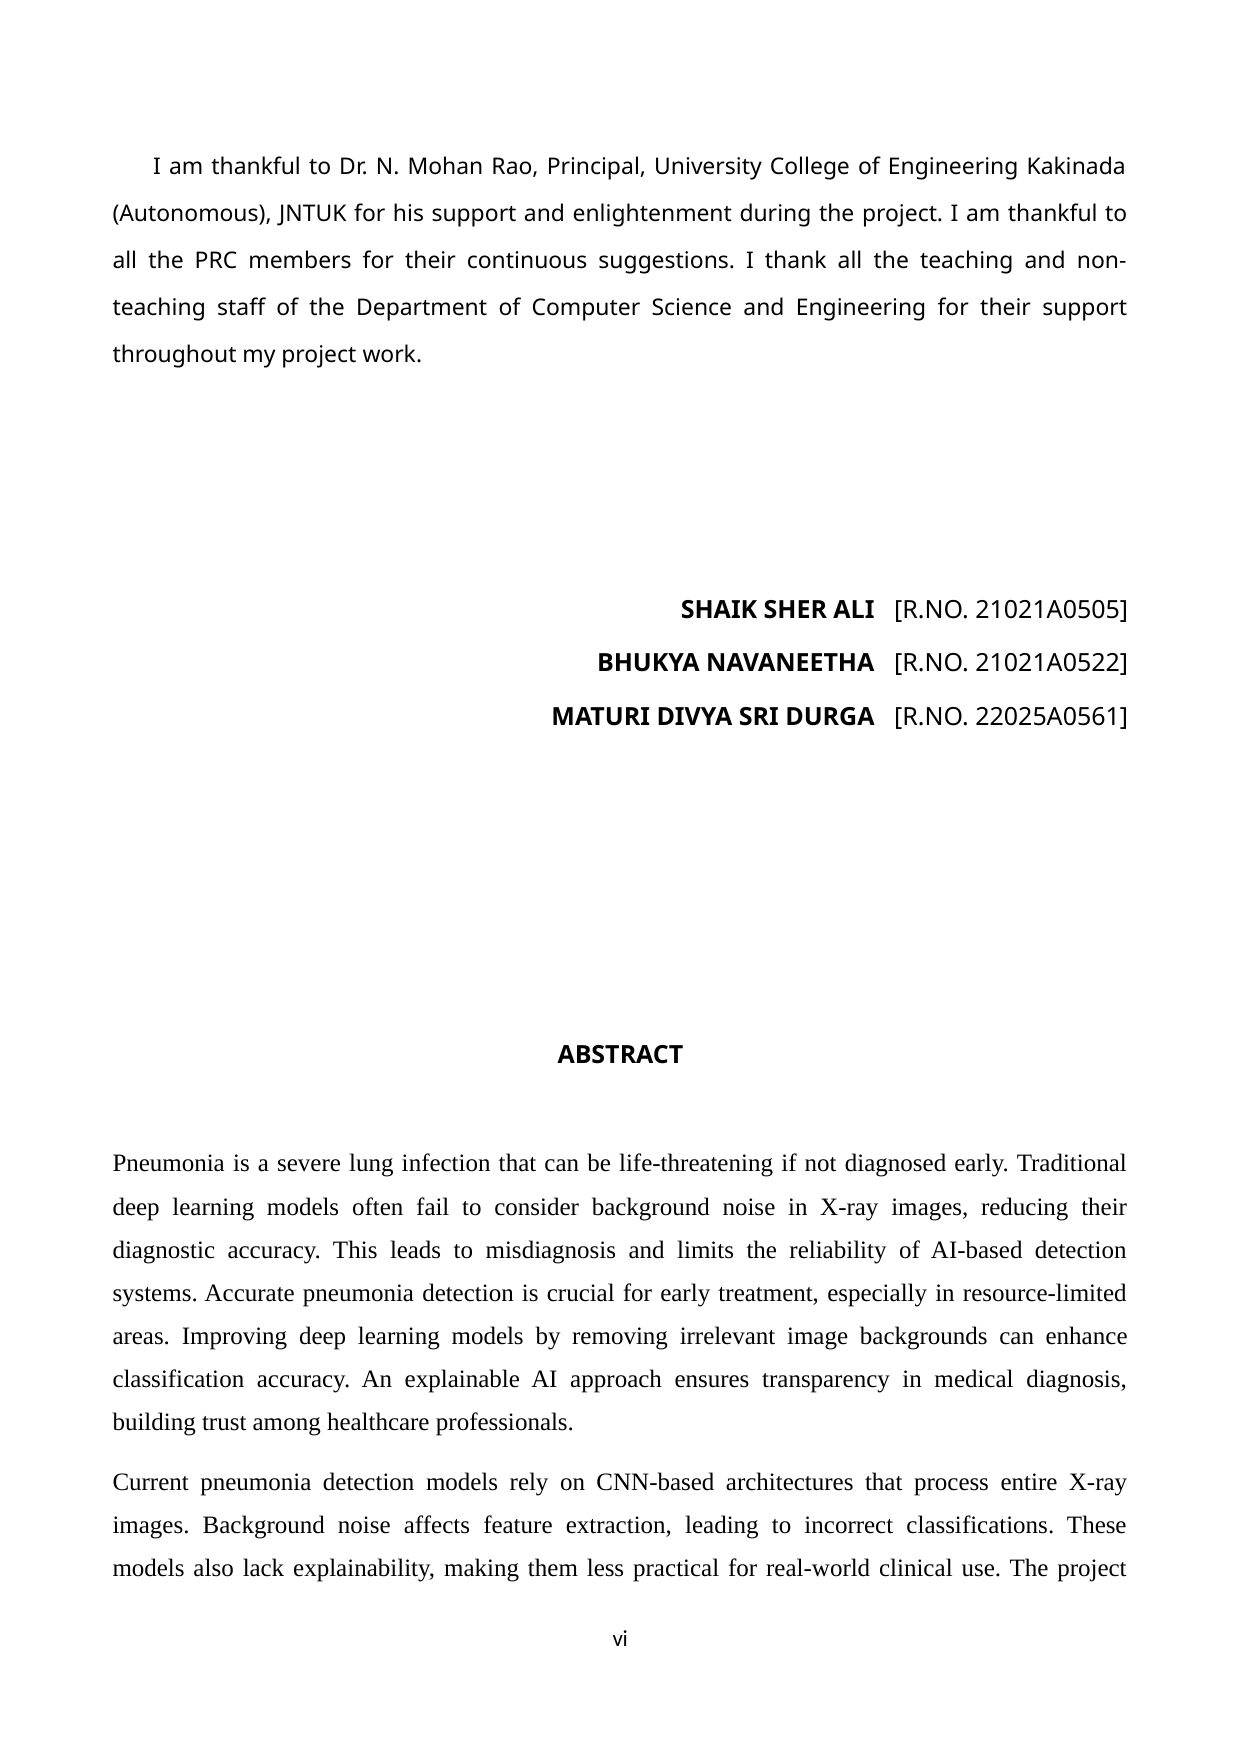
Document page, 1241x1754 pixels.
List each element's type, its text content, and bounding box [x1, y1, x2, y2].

text Pneumonia is a severe lung infection that can be life-threatening if not diagnosed early. Traditional deep learning models often fail to consider background noise in X-ray images, reducing their diagnostic accuracy. This leads to misdiagnosis and limits the reliability of AI-based detection systems. Accurate pneumonia detection is crucial for early treatment, especially in resource-limited areas. Improving deep learning models by removing irrelevant image backgrounds can enhance classification accuracy. An explainable AI approach ensures transparency in medical diagnosis, building trust among healthcare professionals. [112, 1148, 1128, 1436]
text SHAIK SHER ALI [R.NO. 21021A0505] [38, 592, 1128, 626]
text I am thankful to Dr. N. Mohan Rao, Principal, University College of Engineering Kakinada (Autonomous), JNTUK for his support and enlightenment during the project. I am thankful to all the PRC members for their continuous suggestions. I thank all the teaching and non-teaching staff of the Department of Computer Science and Engineering for their support throughout my project work. [112, 150, 1128, 369]
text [112, 1467, 1128, 1582]
text ABSTRACT [112, 1037, 1128, 1071]
text BHUKYA NAVANEETHA [R.NO. 21021A0522] [38, 645, 1128, 679]
text MATURI DIVYA SRI DURGA [R.NO. 22025A0561] [38, 698, 1128, 733]
